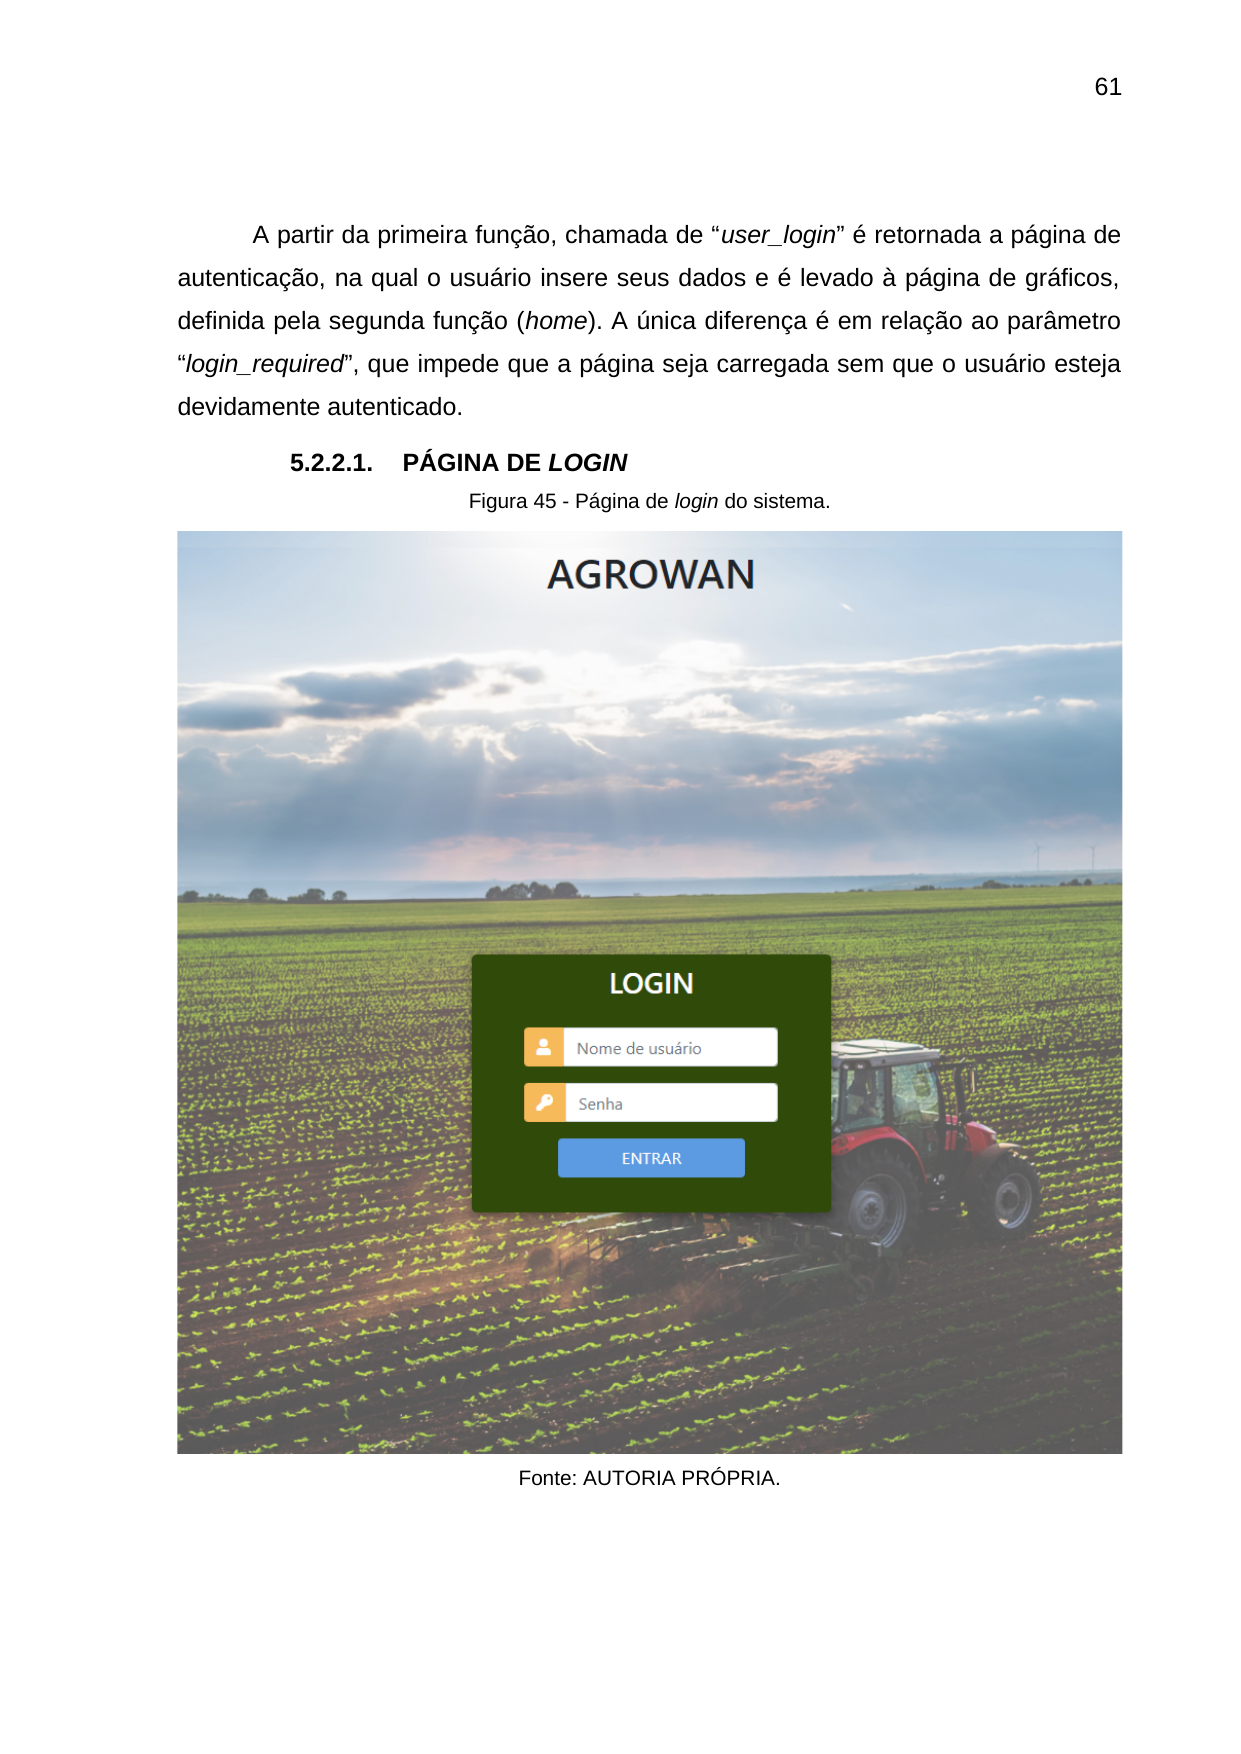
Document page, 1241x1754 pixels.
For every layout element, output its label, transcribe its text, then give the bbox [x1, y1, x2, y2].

text A partir da primeira função, chamada de “user_login” é retornada a página de autenticação, na qual o usuário insere seus dados e é levado à página de gráficos, definida pela segunda função (home). A única diferença é em relação ao parâmetro “login_required”, que impede que a página seja carregada sem que o usuário esteja devidamente autenticado. [177, 220, 1122, 421]
text Figura 45 - Página de login do sistema. [177, 489, 1122, 513]
text Fonte: AUTORIA PRÓPRIA. [177, 1466, 1122, 1490]
list página de login [290, 448, 1122, 477]
picture [177, 531, 1123, 1454]
